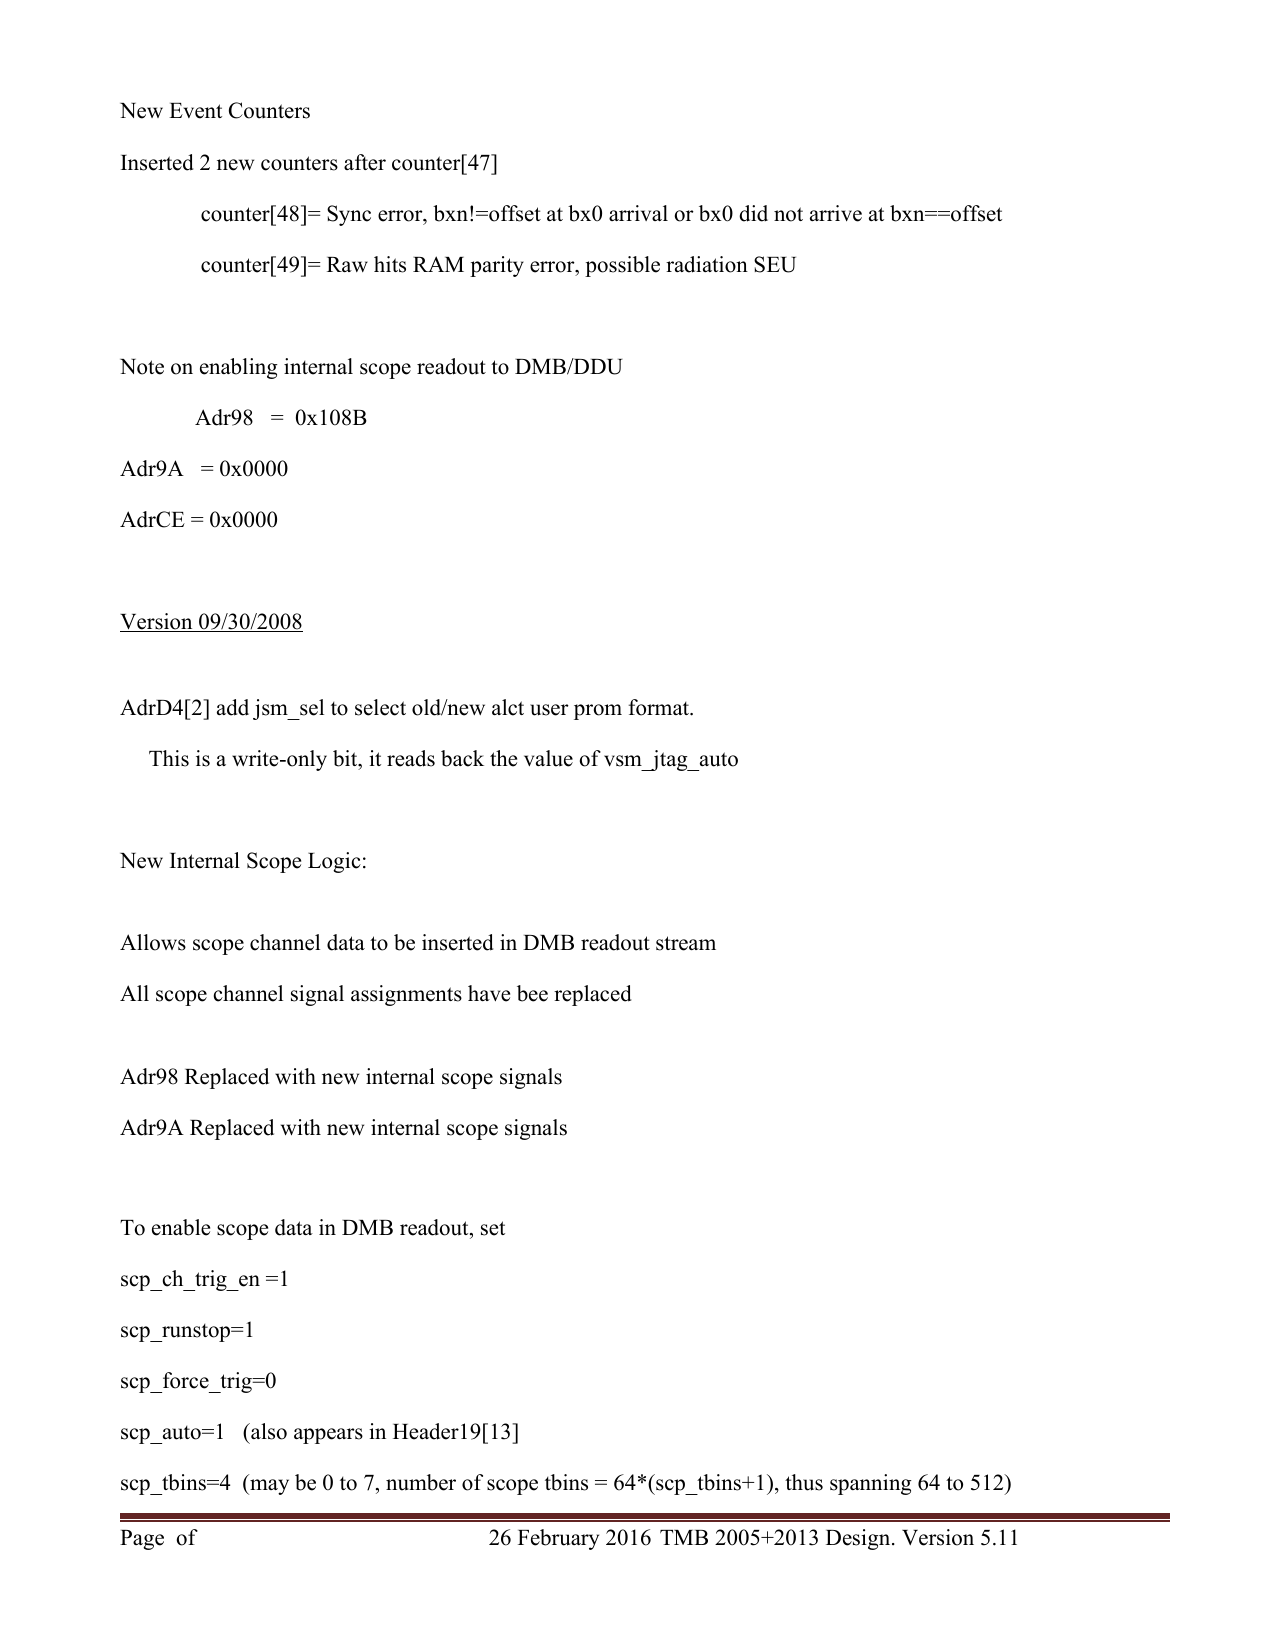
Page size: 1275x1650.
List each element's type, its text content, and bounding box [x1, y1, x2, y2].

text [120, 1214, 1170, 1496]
text Allows scope channel data to be inserted in DMB readout stream [120, 929, 1170, 956]
text Adr98 = 0x108B [120, 404, 1170, 430]
text Inserted 2 new counters after counter[47] [120, 148, 1170, 175]
text New Internal Scope Logic: [120, 847, 1170, 873]
text AdrD4[2] add jsm_sel to select old/new alct user prom format. [120, 693, 1170, 720]
text Note on enabling internal scope readout to DMB/DDU [120, 353, 1170, 379]
text Adr9A Replaced with new internal scope signals [120, 1114, 1170, 1141]
text counter[49]= Raw hits RAM parity error, possible radiation SEU [120, 251, 1170, 277]
text Adr98 Replaced with new internal scope signals [120, 1063, 1170, 1090]
text AdrCE = 0x0000 [120, 506, 1170, 532]
text Version 09/30/2008 [120, 608, 1170, 634]
text This is a write-only bit, it reads back the value of vsm_jtag_auto [120, 744, 1170, 771]
text New Event Counters [120, 97, 1170, 124]
text All scope channel signal assignments have bee replaced [120, 981, 1170, 1007]
text Adr9A = 0x0000 [120, 455, 1170, 481]
text counter[48]= Sync error, bxn!=offset at bx0 arrival or bx0 did not arrive at bxn==offset [120, 199, 1170, 226]
